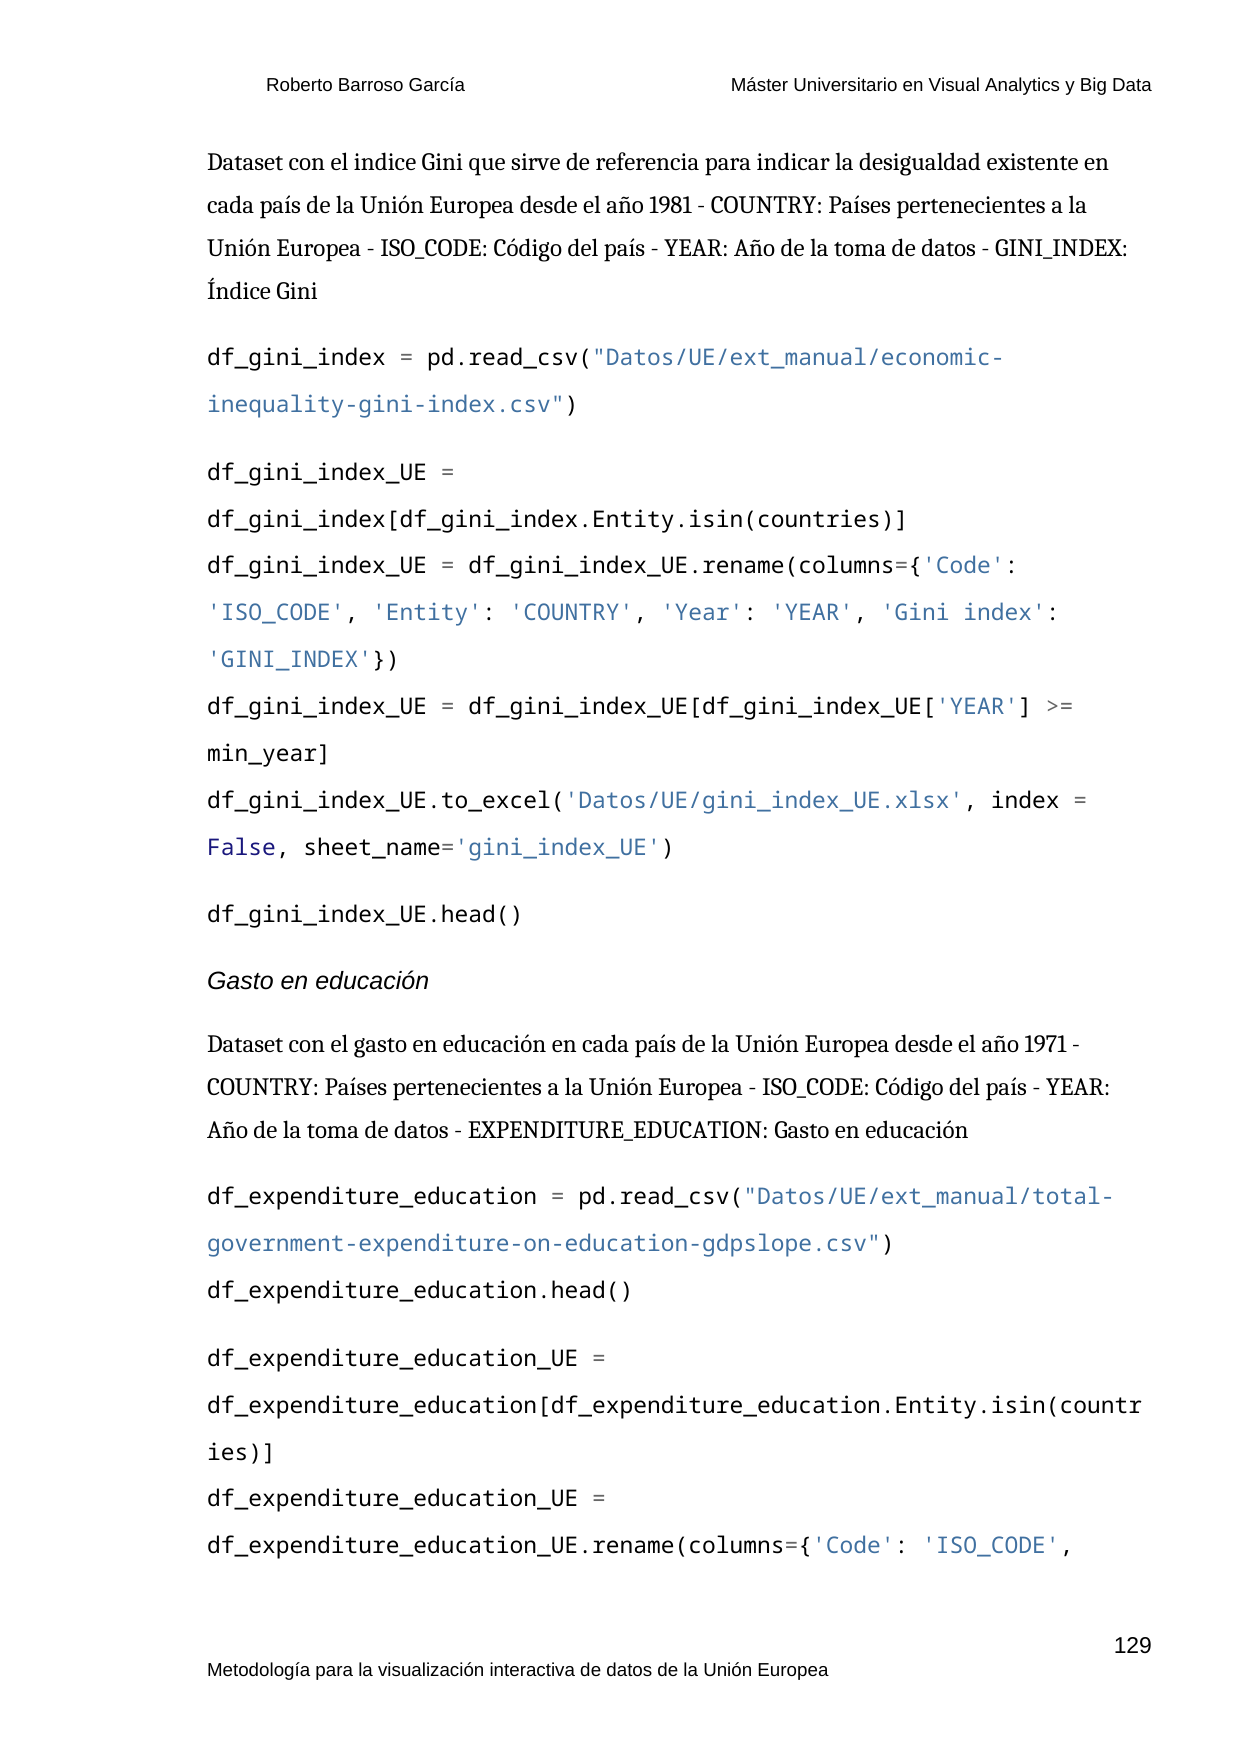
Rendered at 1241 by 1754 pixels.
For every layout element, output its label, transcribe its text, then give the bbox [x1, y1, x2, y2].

text Dataset con el indice Gini que sirve de referencia para indicar la desigualdad existente en cada país de la Unión Europea desde el año 1981 - COUNTRY: Países pertenecientes a la Unión Europea - ISO_CODE: Código del país - YEAR: Año de la toma de datos - GINI_INDEX: Índice Gini [207, 148, 1152, 306]
text df_gini_index_UE = df_gini_index[df_gini_index.Entity.isin(countries)] df_gini_index_UE = df_gini_index_UE.rename(columns={'Code': 'ISO_CODE', 'Entity': 'COUNTRY', 'Year': 'YEAR', 'Gini index': 'GINI_INDEX'}) df_gini_index_UE = df_gini_index_UE[df_gini_index_UE['YEAR'] >= min_year] df_gini_index_UE.to_excel('Datos/UE/gini_index_UE.xlsx', index = False, sheet_name='gini_index_UE') [207, 456, 1152, 862]
text Dataset con el gasto en educación en cada país de la Unión Europea desde el año 1971 - COUNTRY: Países pertenecientes a la Unión Europea - ISO_CODE: Código del país - YEAR: Año de la toma de datos - EXPENDITURE_EDUCATION: Gasto en educación [207, 1030, 1152, 1145]
text df_expenditure_education = pd.read_csv("Datos/UE/ext_manual/total-government-expenditure-on-education-gdpslope.csv") df_expenditure_education.head() [207, 1180, 1152, 1305]
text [207, 1342, 1152, 1560]
text Gasto en educación [207, 966, 1152, 995]
text df_gini_index = pd.read_csv("Datos/UE/ext_manual/economic-inequality-gini-index.csv") [207, 341, 1152, 419]
text df_gini_index_UE.head() [207, 898, 1152, 929]
